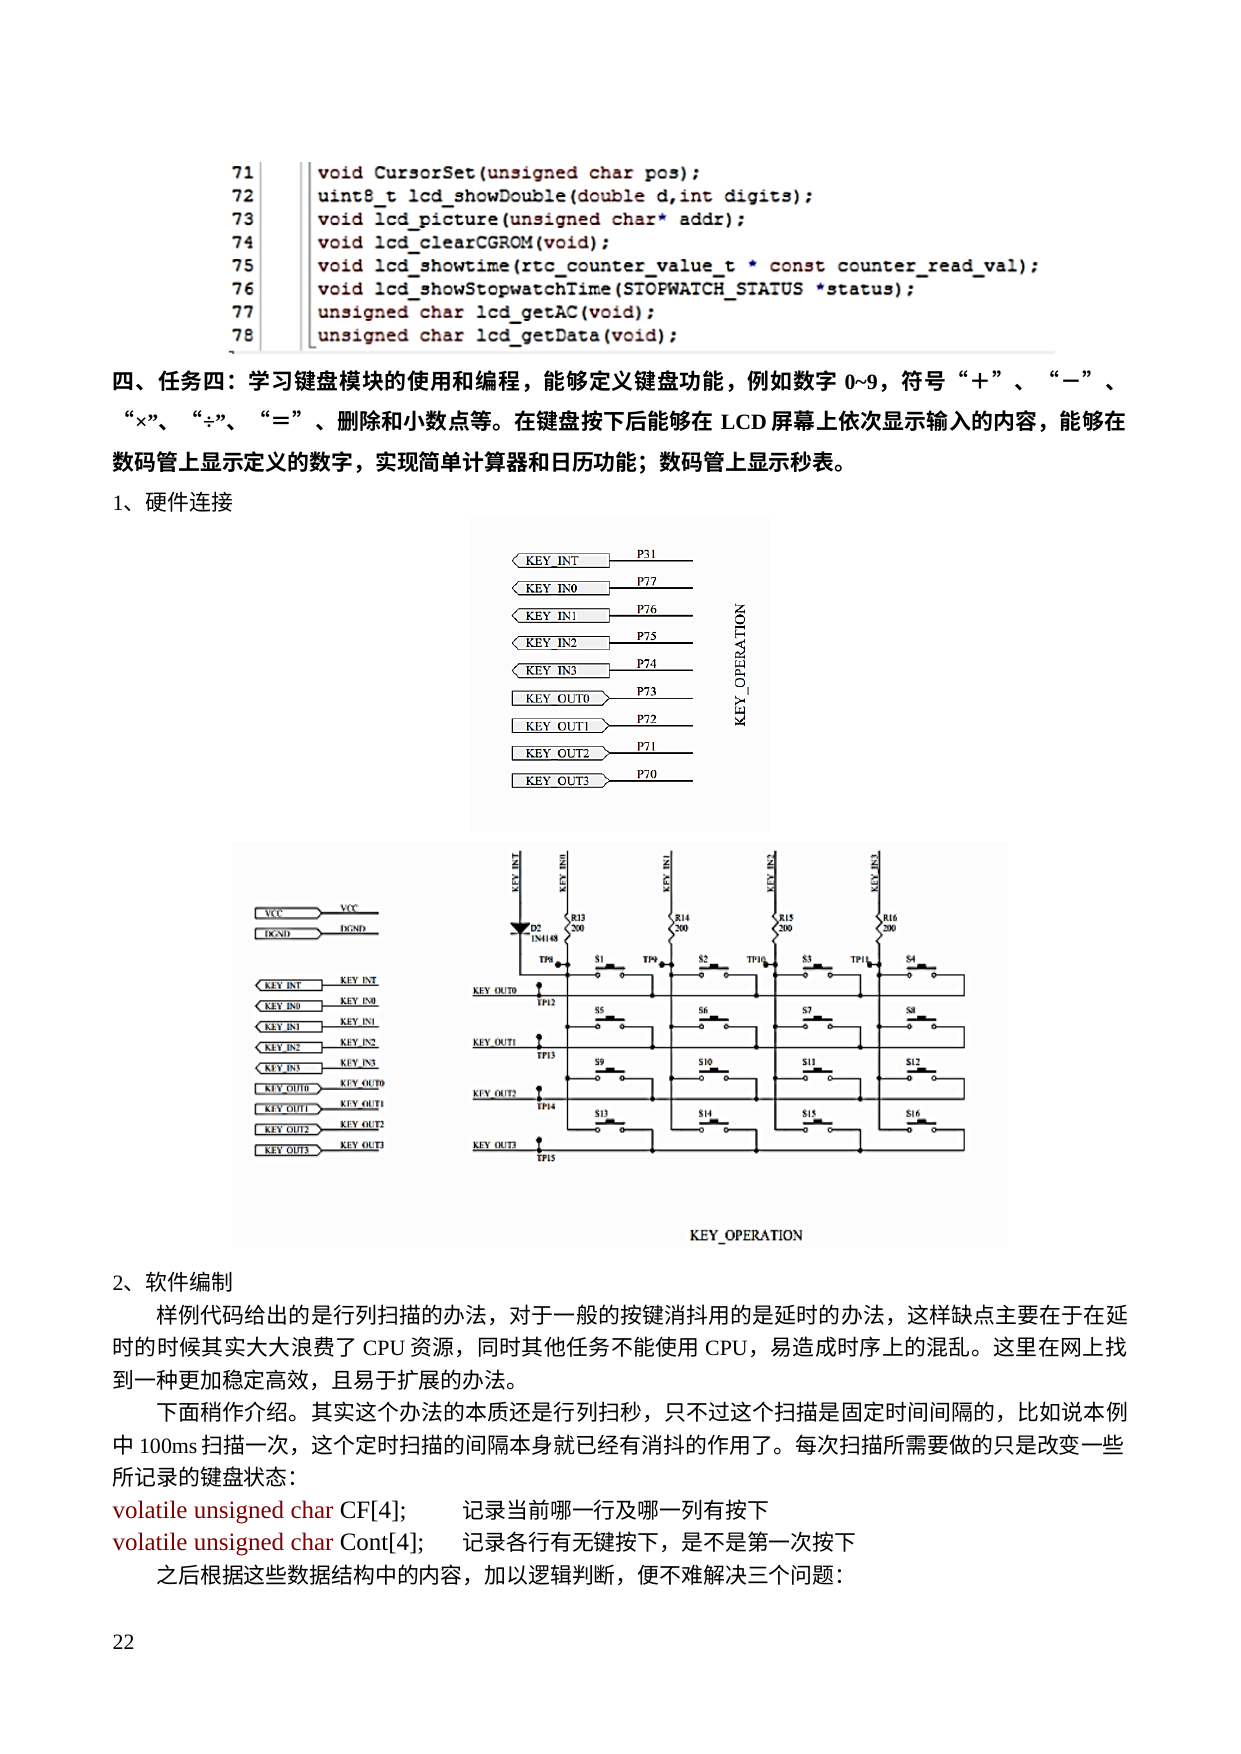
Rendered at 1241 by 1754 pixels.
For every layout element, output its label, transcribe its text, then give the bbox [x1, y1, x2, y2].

picture [470, 517, 770, 831]
picture [228, 162, 1055, 354]
text volatile unsigned char CF[4]; 记录当前哪一行及哪一列有按下 [112, 1492, 1128, 1525]
text 之后根据这些数据结构中的内容，加以逻辑判断，便不难解决三个问题： [112, 1557, 1128, 1590]
picture [231, 842, 1009, 1248]
text 样例代码给出的是行列扫描的办法，对于一般的按键消抖用的是延时的办法，这样缺点主要在于在延时的时候其实大大浪费了CPU资源，同时其他任务不能使用CPU，易造成时序上的混乱。这里在网上找到一种更加稳定高效，且易于扩展的办法。 [112, 1297, 1128, 1395]
text 四、任务四：学习键盘模块的使用和编程，能够定义键盘功能，例如数字0~9，符号“＋”、“－”、“×”、“÷”、“＝”、删除和小数点等。在键盘按下后能够在LCD屏幕上依次显示输入的内容，能够在数码管上显示定义的数字，实现简单计算器和日历功能；数码管上显示秒表。 [112, 363, 1128, 477]
text 下面稍作介绍。其实这个办法的本质还是行列扫秒，只不过这个扫描是固定时间间隔的，比如说本例中100ms扫描一次，这个定时扫描的间隔本身就已经有消抖的作用了。每次扫描所需要做的只是改变一些所记录的键盘状态： [112, 1395, 1128, 1492]
text volatile unsigned char Cont[4]; 记录各行有无键按下，是不是第一次按下 [112, 1525, 1128, 1557]
text 1、硬件连接 [112, 485, 1128, 517]
text 2、软件编制 [112, 1265, 1128, 1297]
